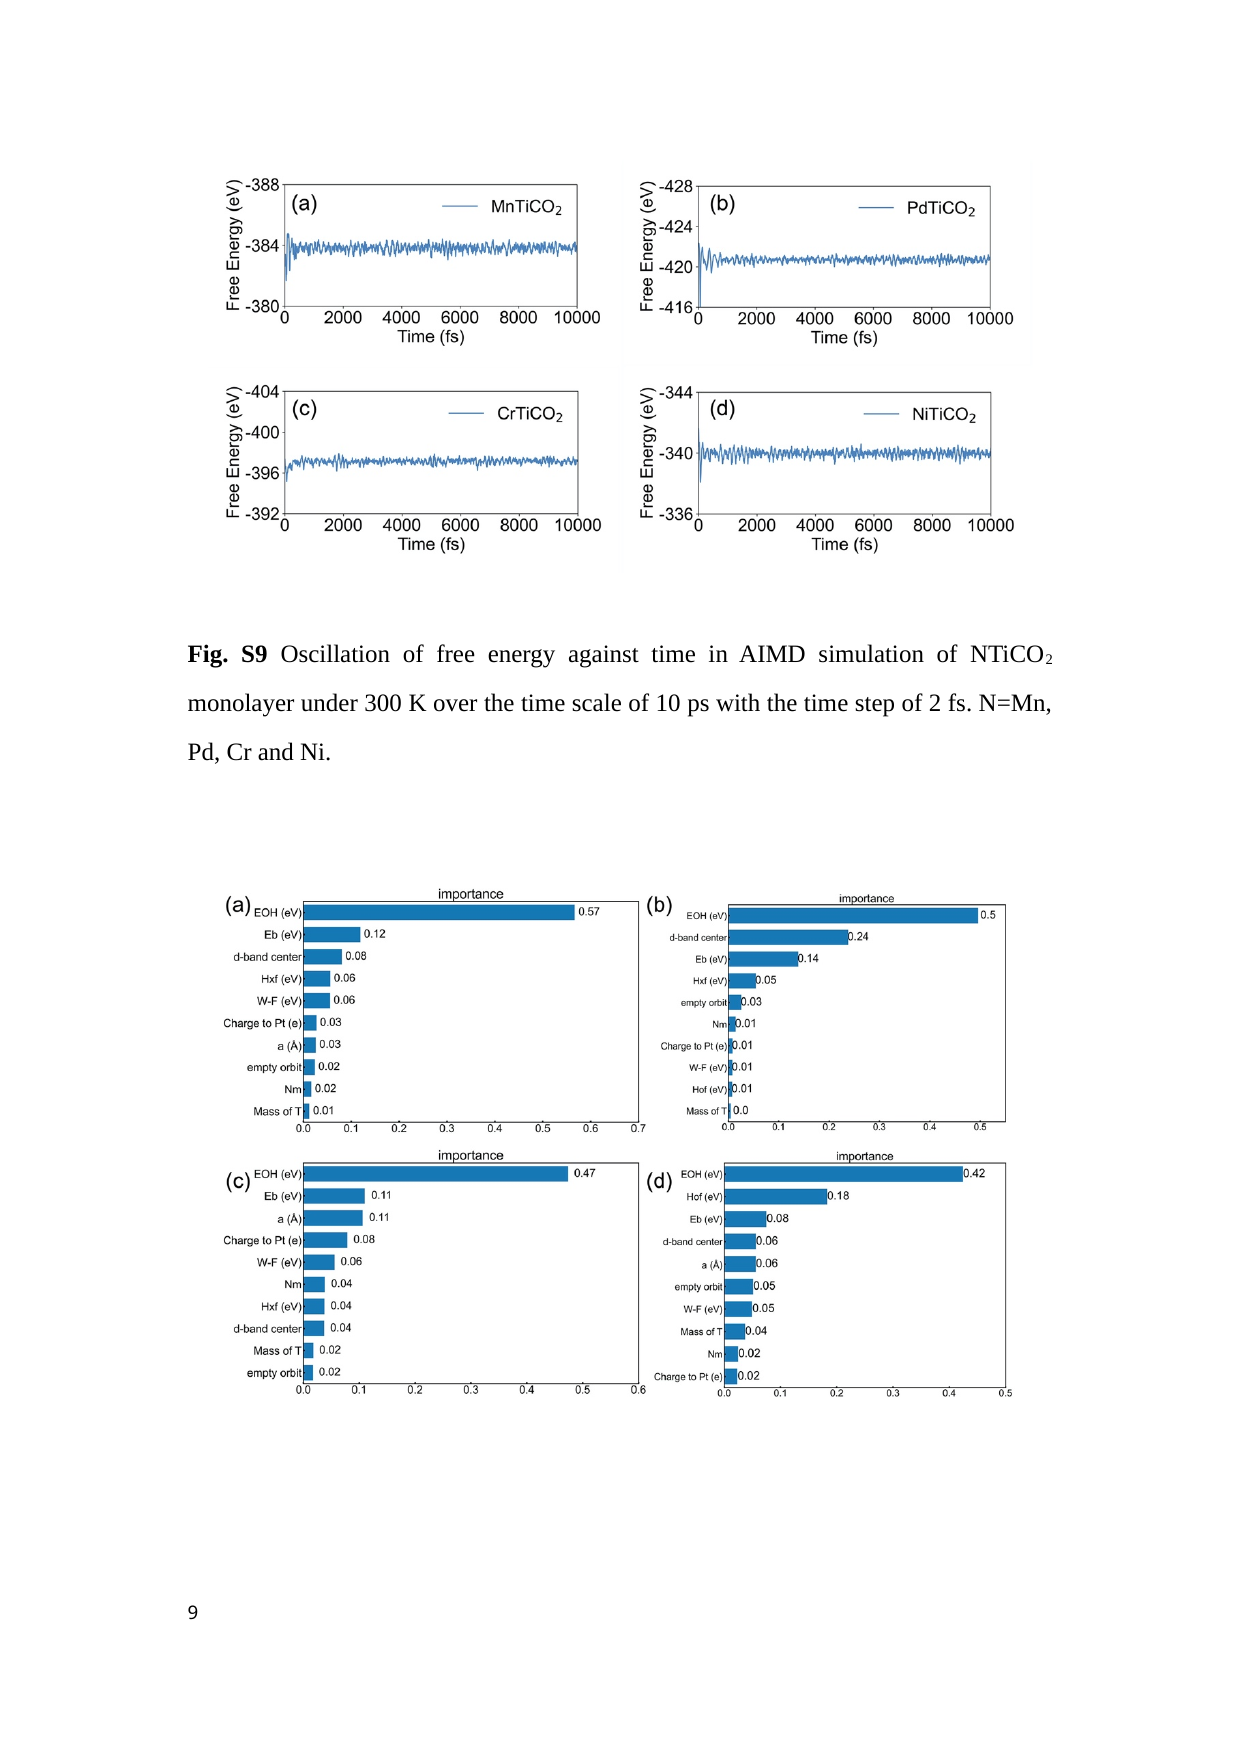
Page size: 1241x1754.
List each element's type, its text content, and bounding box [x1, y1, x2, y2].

picture [207, 872, 1033, 1427]
text Fig. S9 Oscillation of free energy against time in AIMD simulation of NTiCO2 monolayer under 300 K over the time scale of 10 ps with the time step of 2 fs. N=Mn, Pd, Cr and Ni. [187, 637, 1053, 767]
picture [207, 159, 1033, 573]
